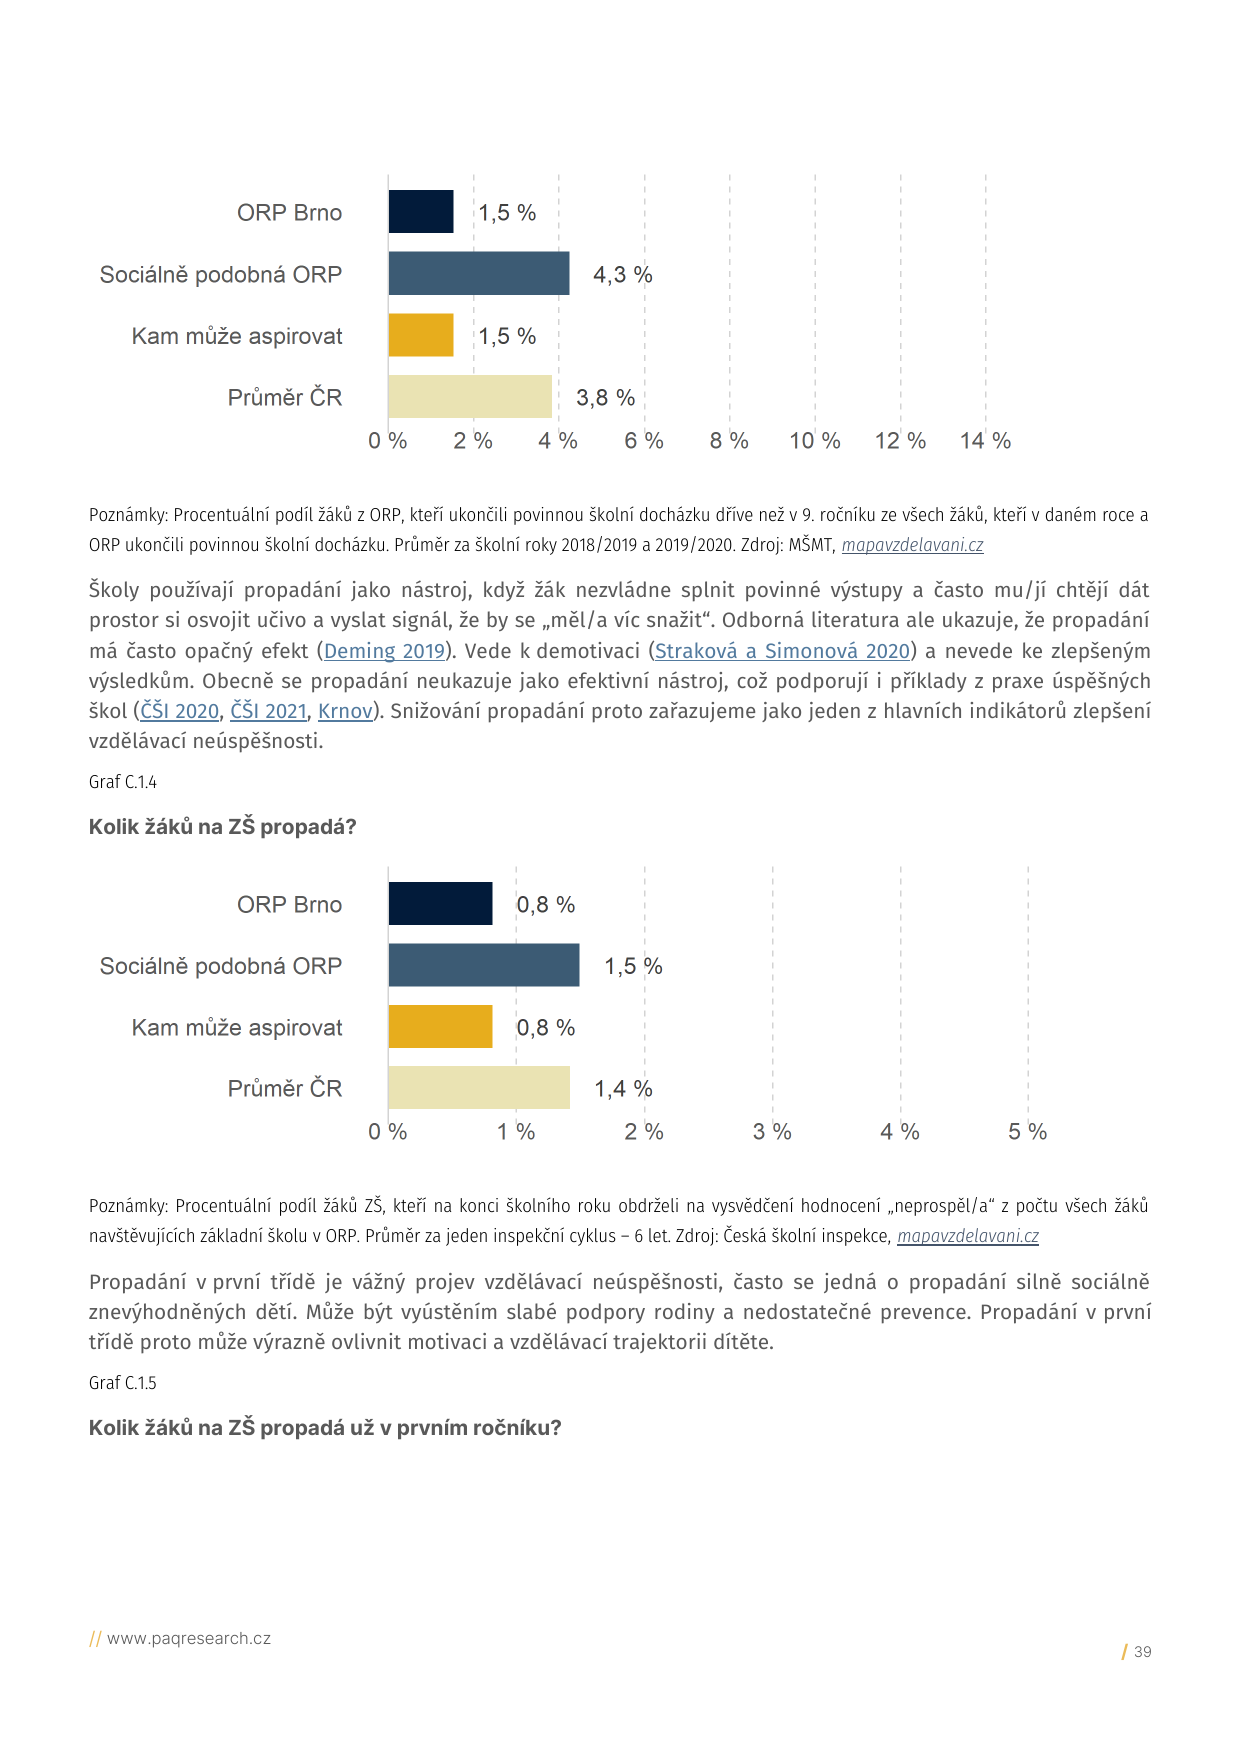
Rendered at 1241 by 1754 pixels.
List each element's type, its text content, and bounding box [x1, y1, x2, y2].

text Poznámky: Procentuální podíl žáků ZŠ, kteří na konci školního roku obdrželi na vysvědčení hodnocení „neprospěl/a“ z počtu všech žáků navštěvujících základní školu v ORP. Průměr za jeden inspekční cyklus – 6 let. Zdroj: Česká školní inspekce, mapavzdelavani.cz [89, 1187, 1152, 1248]
text Kolik žáků na ZŠ propadá? [89, 809, 1152, 839]
text Školy používají propadání jako nástroj, když žák nezvládne splnit povinné výstupy a často mu/jí chtějí dát prostor si osvojit učivo a vyslat signál, že by se „měl/a víc snažit“. Odborná literatura ale ukazuje, že propadání má často opačný efekt (Deming 2019). Vede k demotivaci (Straková a Simonová 2020) a nevede ke zlepšeným výsledkům. Obecně se propadání neukazuje jako efektivní nástroj, což podporují i příklady z praxe úspěšných škol (ČŠI 2020, ČŠI 2021, Krnov). Snižování propadání proto zařazujeme jako jeden z hlavních indikátorů zlepšení vzdělávací neúspěšnosti. [89, 573, 1152, 754]
text Poznámky: Procentuální podíl žáků z ORP, kteří ukončili povinnou školní docházku dříve než v 9. ročníku ze všech žáků, kteří v daném roce a ORP ukončili povinnou školní docházku. Průměr za školní roky 2018/2019 a 2019/2020. Zdroj: MŠMT, mapavzdelavani.cz [89, 496, 1152, 556]
text Graf C.1.4 [89, 771, 1152, 793]
text Propadání v první třídě je vážný projev vzdělávací neúspěšnosti, často se jedná o propadání silně sociálně znevýhodněných dětí. Může být vyústěním slabé podpory rodiny a nedostatečné prevence. Propadání v první třídě proto může výrazně ovlivnit motivaci a vzdělávací trajektorii dítěte. [89, 1264, 1152, 1355]
text Kolik žáků na ZŠ propadá už v prvním ročníku? [89, 1410, 1152, 1440]
picture [88, 839, 1139, 1171]
text Graf C.1.5 [89, 1372, 1152, 1394]
picture [88, 147, 1139, 480]
